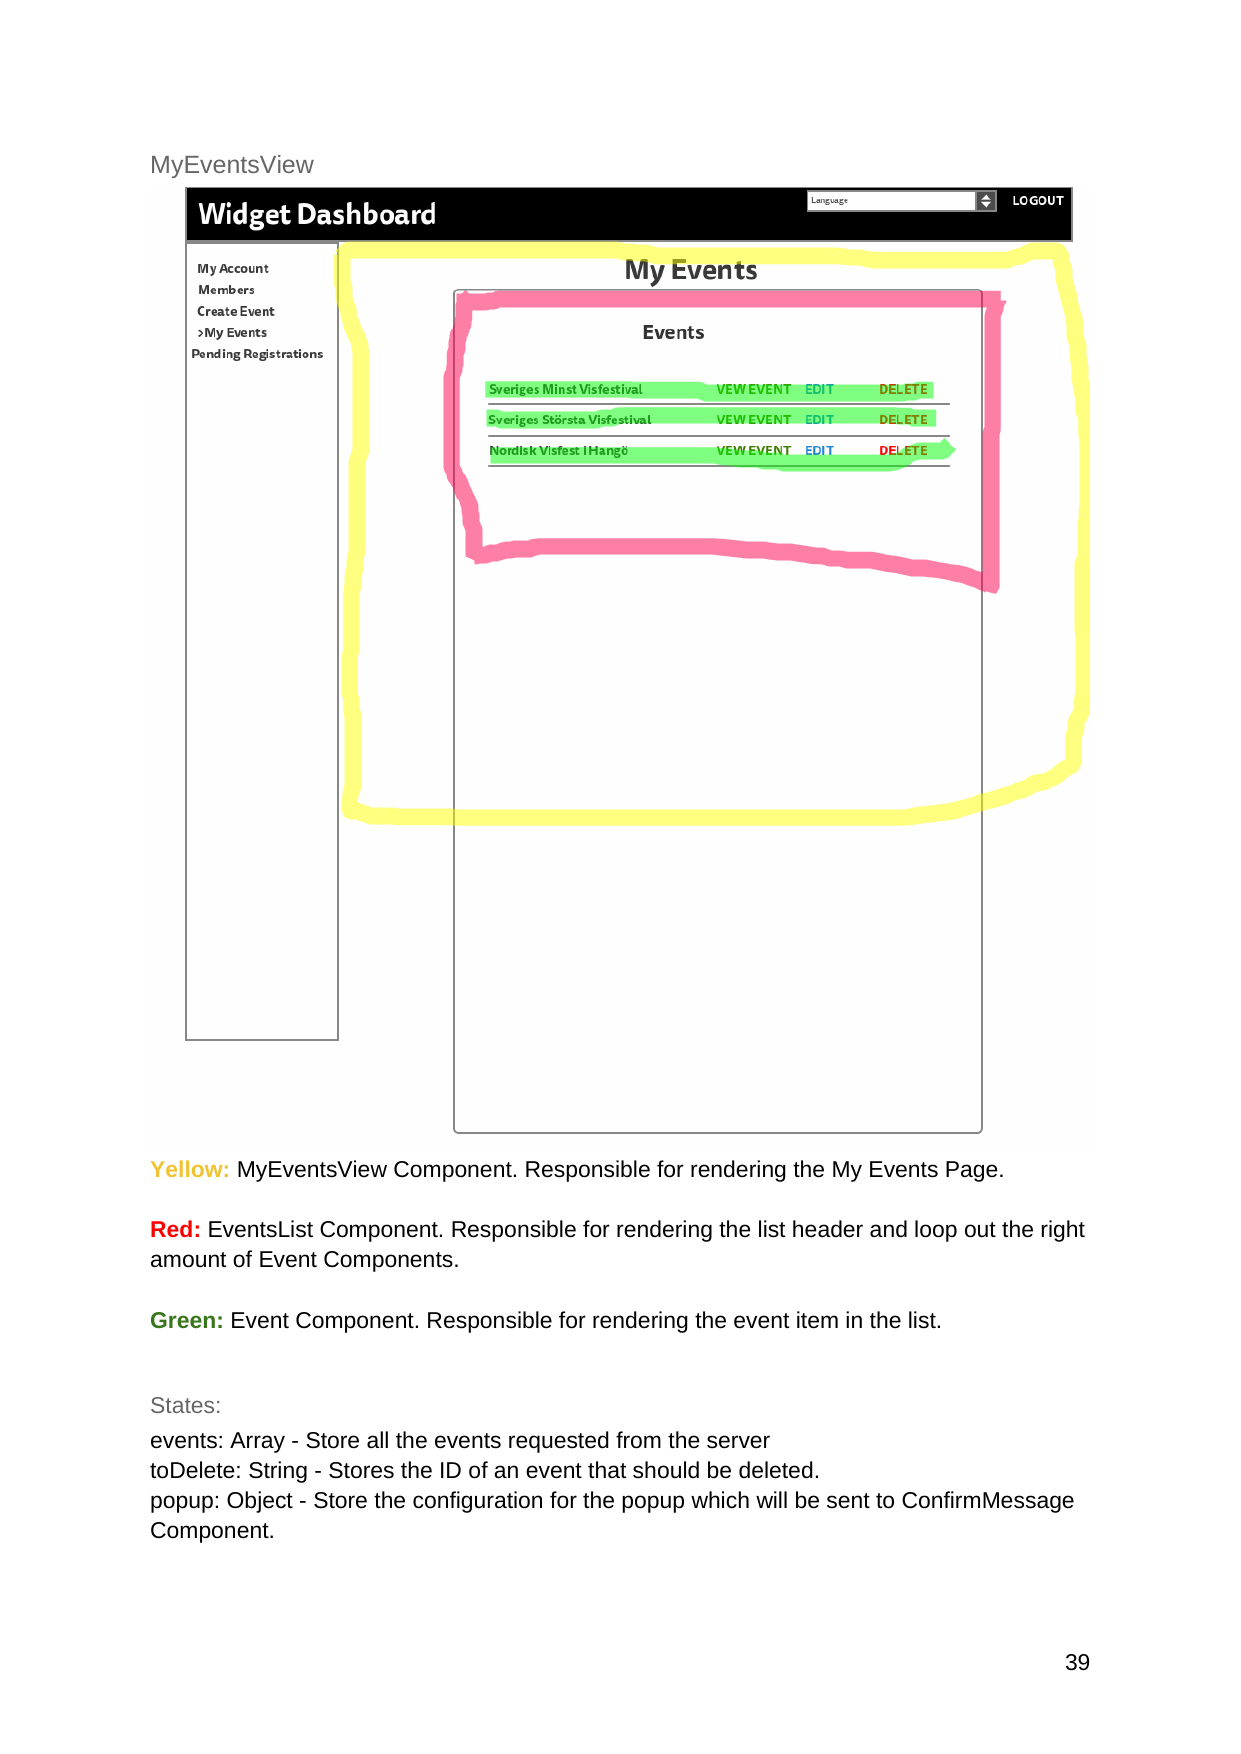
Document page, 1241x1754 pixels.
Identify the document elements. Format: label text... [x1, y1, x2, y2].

text toDelete: String - Stores the ID of an event that should be deleted. [150, 1457, 1090, 1483]
text events: Array - Store all the events requested from the server [150, 1427, 1090, 1453]
text popup: Object - Store the configuration for the popup which will be sent to ConfirmMessage Component. [150, 1487, 1090, 1544]
picture [150, 187, 1091, 1152]
subtitle States: [150, 1392, 1090, 1418]
subtitle MyEventsView [150, 150, 1090, 179]
text Red: EventsList Component. Responsible for rendering the list header and loop out the right amount of Event Components. [150, 1216, 1090, 1272]
text Green: Event Component. Responsible for rendering the event item in the list. [150, 1307, 1090, 1333]
text Yellow: MyEventsView Component. Responsible for rendering the My Events Page. [150, 1156, 1090, 1182]
